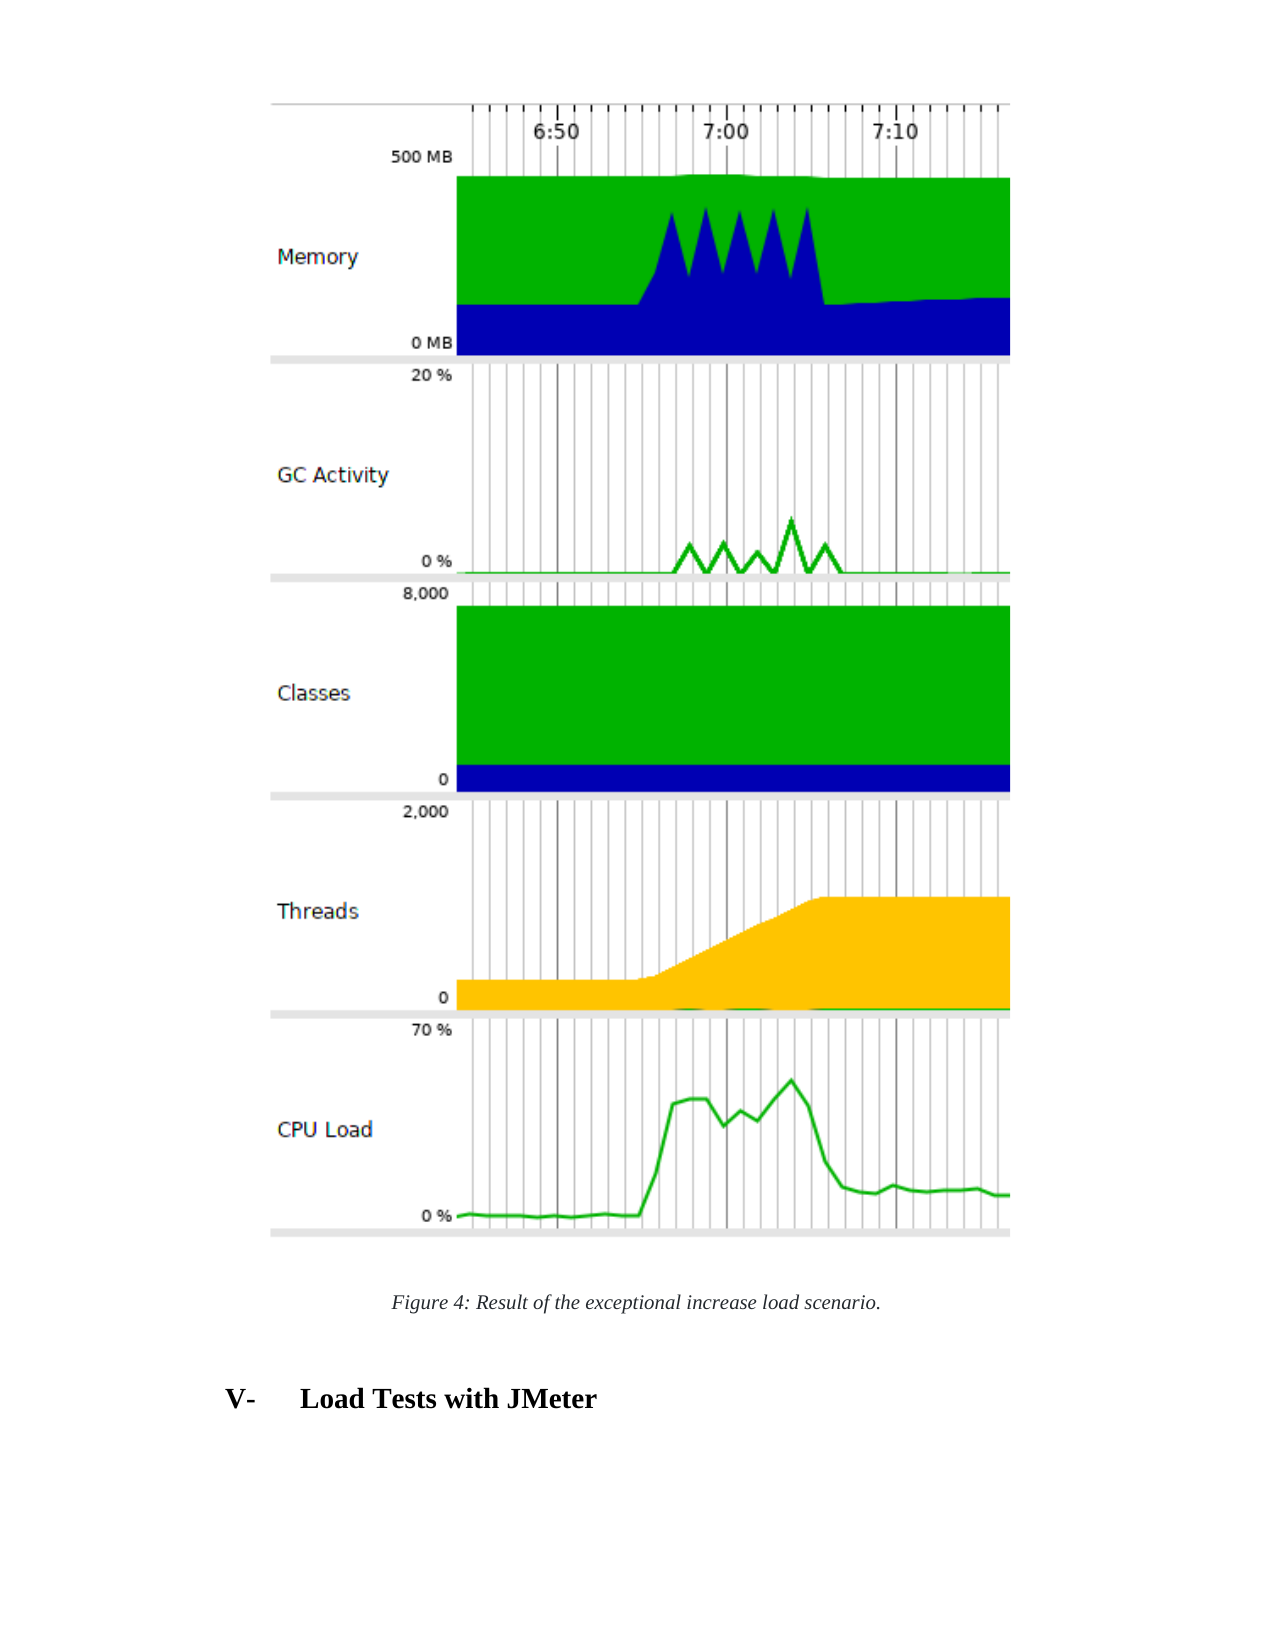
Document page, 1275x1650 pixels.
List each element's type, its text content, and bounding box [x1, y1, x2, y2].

picture [265, 102, 1011, 1266]
list Load Tests with JMeter [225, 1381, 1087, 1415]
text Figure 4: Result of the exceptional increase load scenario. [187, 1290, 1087, 1314]
